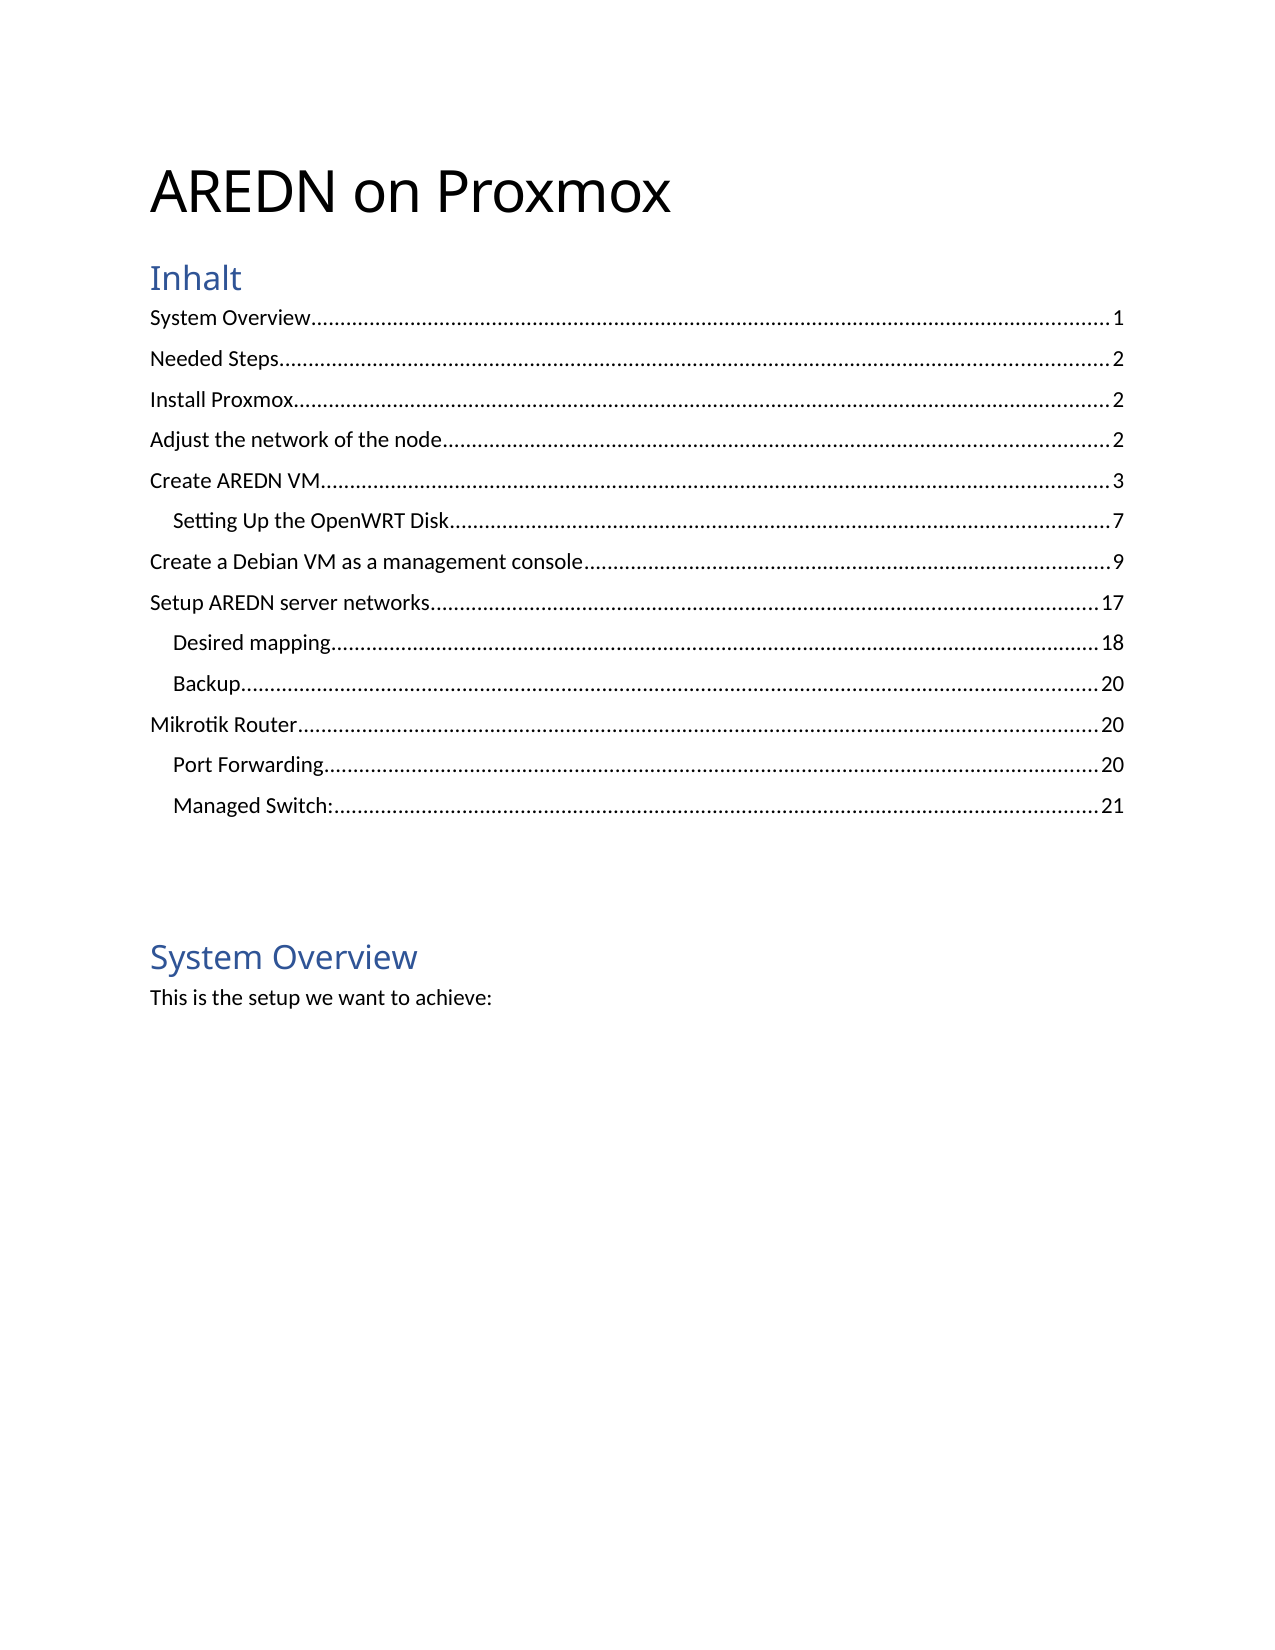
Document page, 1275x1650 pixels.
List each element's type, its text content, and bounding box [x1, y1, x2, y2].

subtitle System Overview [150, 934, 1125, 979]
text This is the setup we want to achieve: [150, 983, 1125, 1011]
title AREDN on Proxmox [150, 150, 1125, 229]
